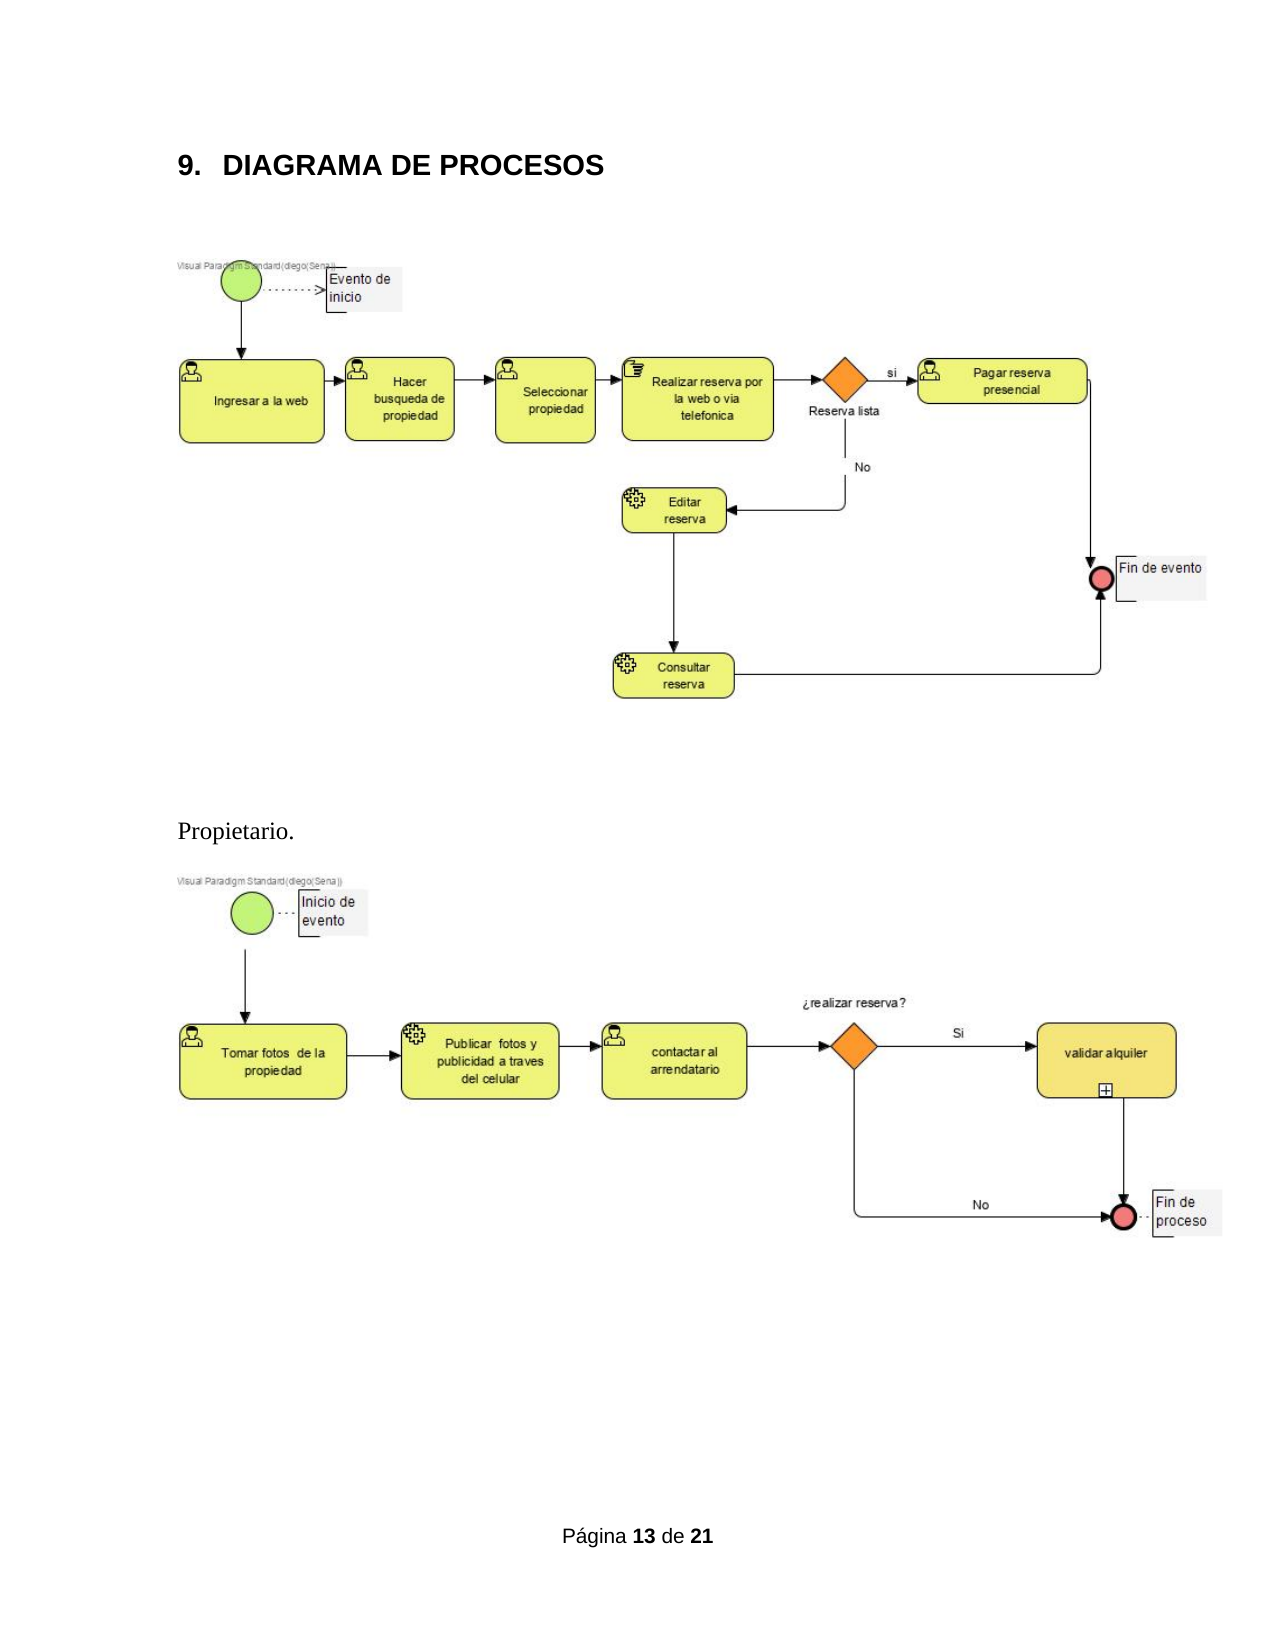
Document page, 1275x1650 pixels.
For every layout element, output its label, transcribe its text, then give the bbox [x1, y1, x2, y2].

picture [177, 258, 1211, 702]
subtitle DIAGRAMA DE PROCESOS [177, 148, 1098, 181]
text Propietario. [177, 816, 1098, 845]
picture [177, 873, 1227, 1241]
